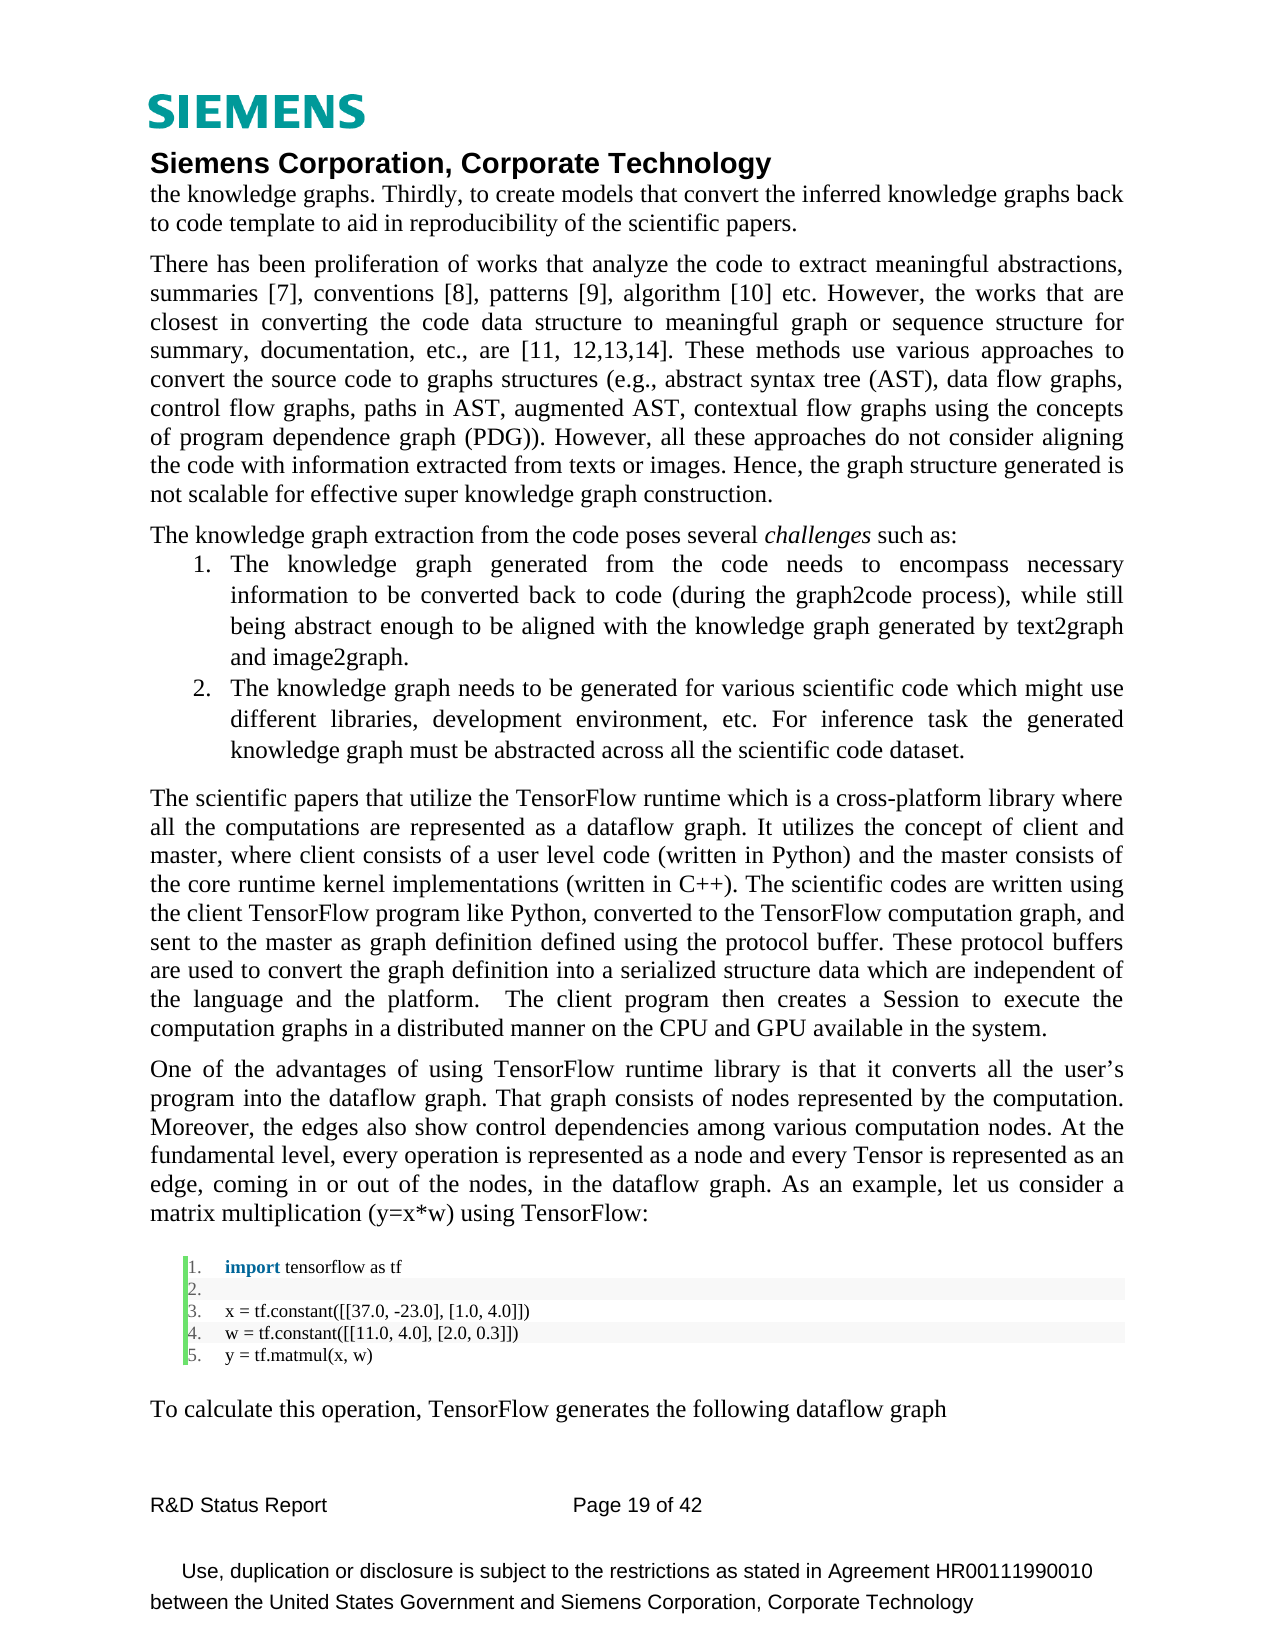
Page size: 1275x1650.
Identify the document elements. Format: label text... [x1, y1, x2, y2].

list The knowledge graph needs to be generated for various scientific code which might use different libraries, development environment, etc. For inference task the generated knowledge graph must be abstracted across all the scientific code dataset. [193, 673, 1125, 764]
list w = tf.constant([[11.0, 4.0], [2.0, 0.3]]) [188, 1322, 1125, 1343]
list The knowledge graph generated from the code needs to encompass necessary information to be converted back to code (during the graph2code process), while still being abstract enough to be aligned with the knowledge graph generated by text2graph and image2graph. [193, 549, 1125, 671]
list y = tf.matmul(x, w) [188, 1343, 1125, 1365]
text To calculate this operation, TensorFlow generates the following dataflow graph [150, 1394, 1125, 1423]
list x = tf.constant([[37.0, -23.0], [1.0, 4.0]]) [188, 1300, 1125, 1322]
text There has been proliferation of works that analyze the code to extract meaningful abstractions, summaries [7], conventions [8], patterns [9], algorithm [10] etc. However, the works that are closest in converting the code data structure to meaningful graph or sequence structure for summary, documentation, etc., are [11, 12,13,14]. These methods use various approaches to convert the source code to graphs structures (e.g., abstract syntax tree (AST), data flow graphs, control flow graphs, paths in AST, augmented AST, contextual flow graphs using the concepts of program dependence graph (PDG)). However, all these approaches do not consider aligning the code with information extracted from texts or images. Hence, the graph structure generated is not scalable for effective super knowledge graph construction. [150, 249, 1125, 508]
text The knowledge graph extraction from the code poses several challenges such as: [150, 520, 1125, 549]
text One of the advantages of using TensorFlow runtime library is that it converts all the user’s program into the dataflow graph. That graph consists of nodes represented by the computation. Moreover, the edges also show control dependencies among various computation nodes. At the fundamental level, every operation is represented as a node and every Tensor is represented as an edge, coming in or out of the nodes, in the dataflow graph. As an example, let us consider a matrix multiplication (y=x*w) using TensorFlow: [150, 1054, 1125, 1227]
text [150, 179, 1125, 237]
list import tensorflow as tf [188, 1256, 1125, 1278]
text The scientific papers that utilize the TensorFlow runtime which is a cross-platform library where all the computations are represented as a dataflow graph. It utilizes the concept of client and master, where client consists of a user level code (written in Python) and the master consists of the core runtime kernel implementations (written in C++). The scientific codes are written using the client TensorFlow program like Python, converted to the TensorFlow computation graph, and sent to the master as graph definition defined using the protocol buffer. These protocol buffers are used to convert the graph definition into a serialized structure data which are independent of the language and the platform. The client program then creates a Session to execute the computation graphs in a distributed manner on the CPU and GPU available in the system. [150, 783, 1125, 1042]
